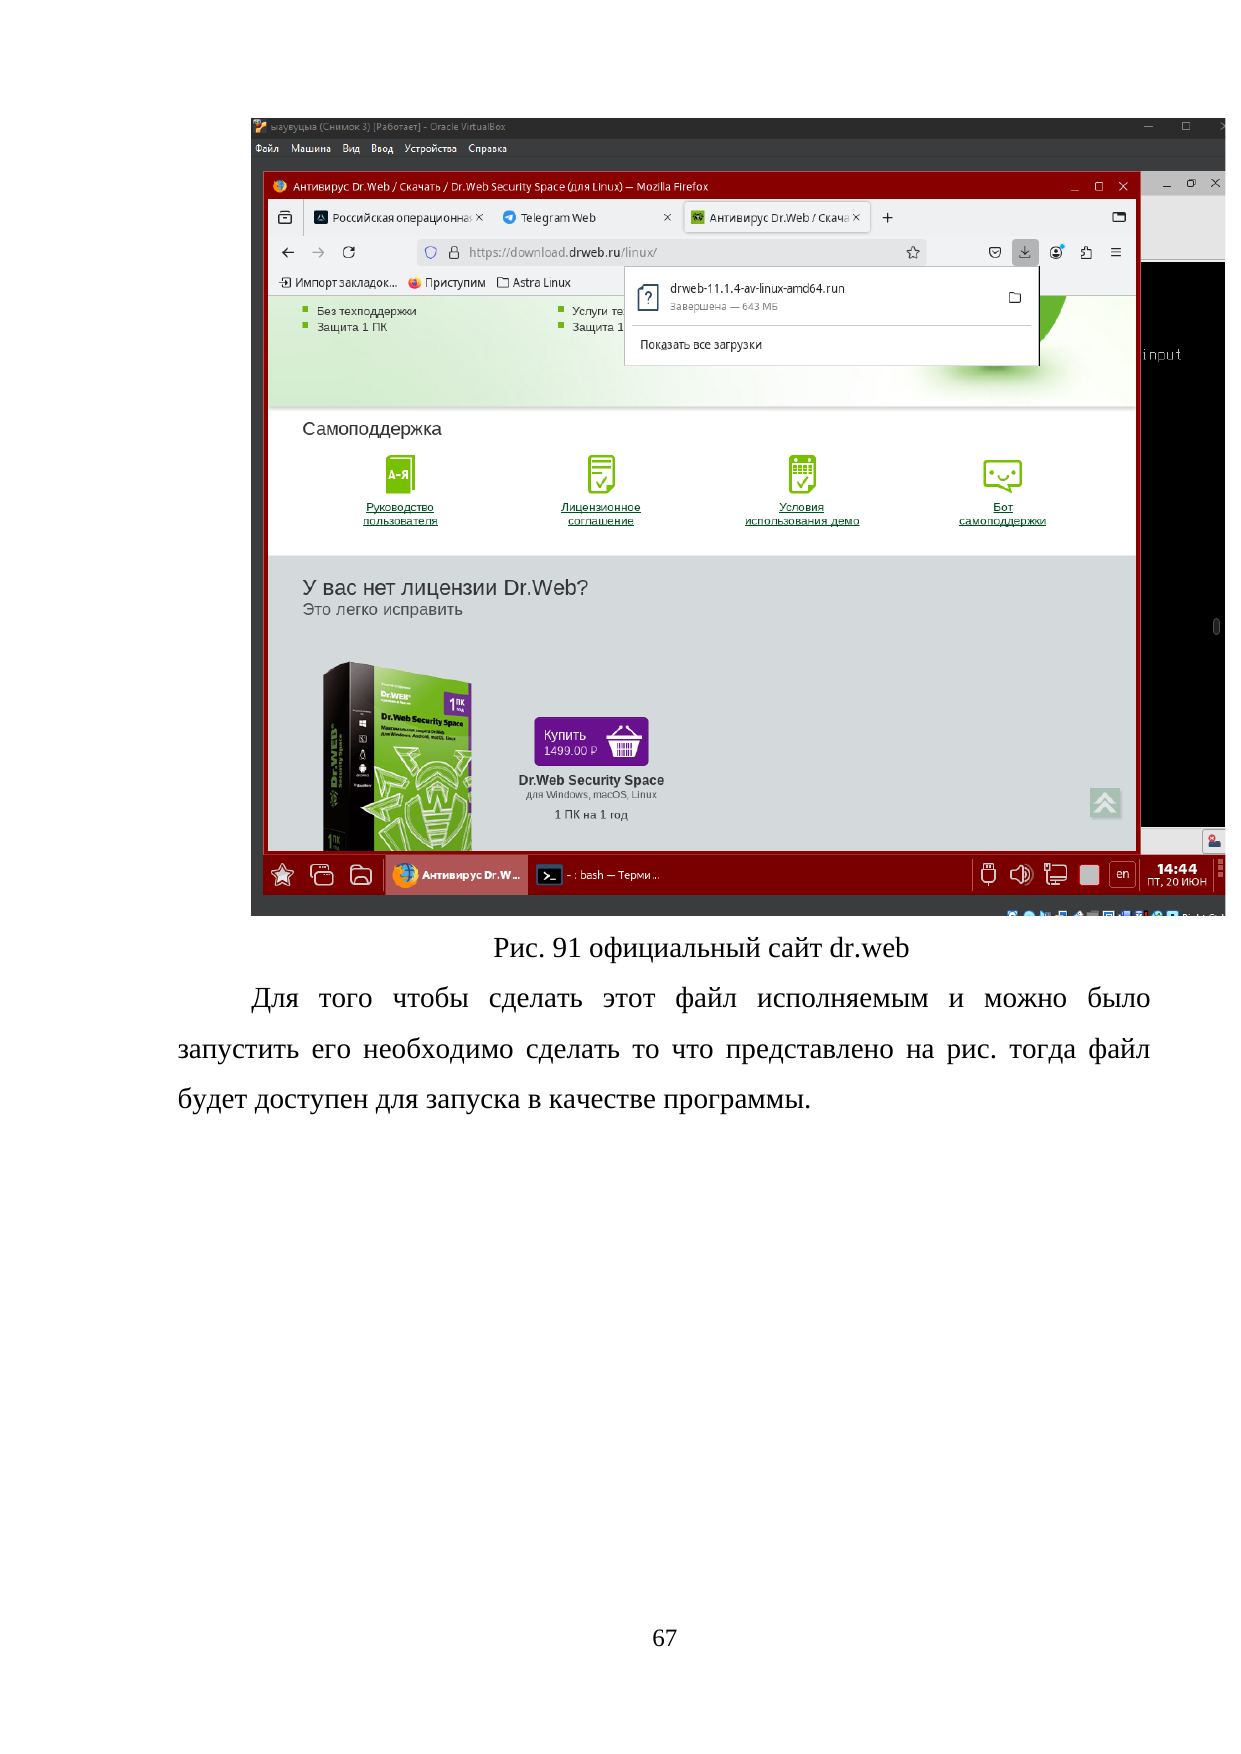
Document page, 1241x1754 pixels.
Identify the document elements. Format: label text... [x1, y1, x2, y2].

list Рис. 91 официальный сайт dr.web [177, 930, 1152, 964]
picture [251, 118, 1226, 916]
list Для того чтобы сделать этот файл исполняемым и можно было запустить его необходимо сделать то что представлено на рис. тогда файл будет доступен для запуска в качестве программы. [177, 981, 1152, 1115]
